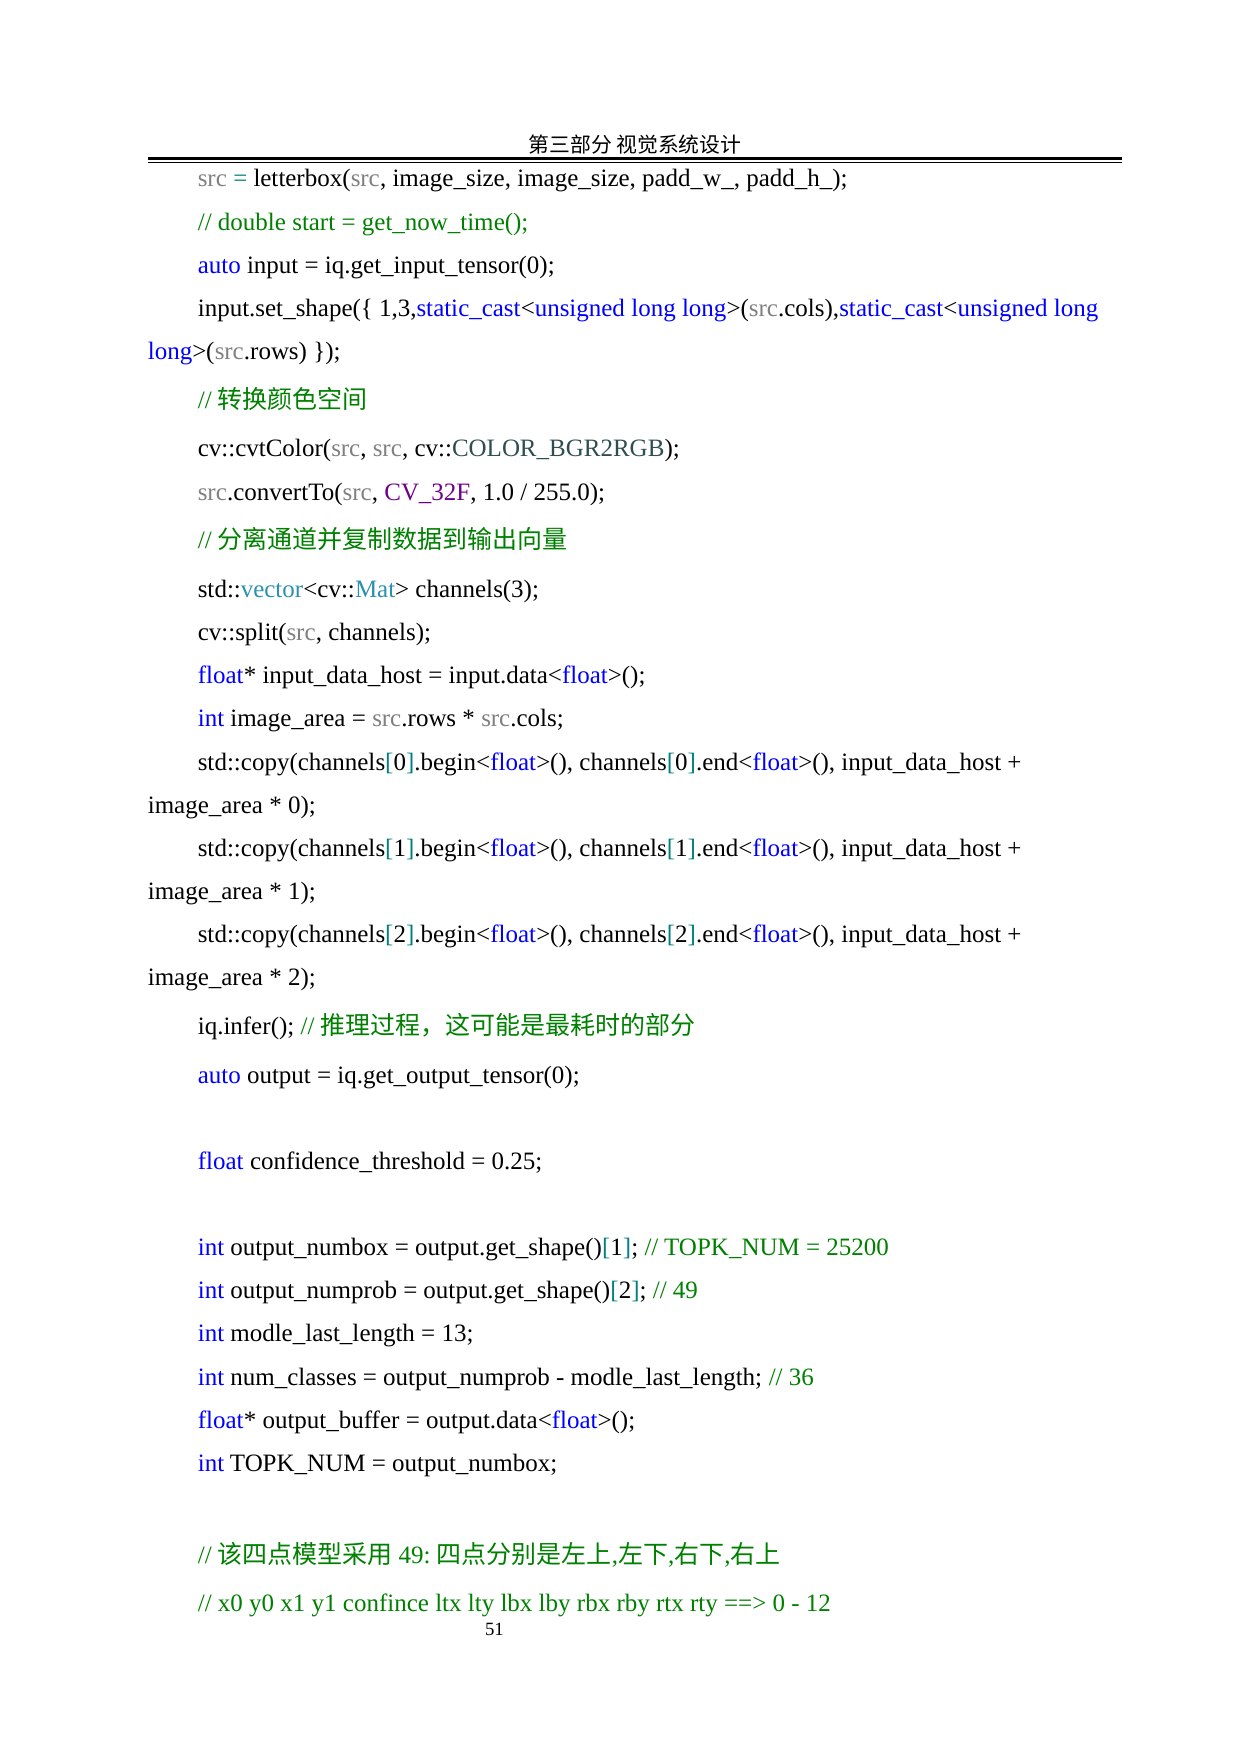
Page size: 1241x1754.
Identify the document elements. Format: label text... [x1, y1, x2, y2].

text input.set_shape({ 1,3,static_cast<unsigned long long>(src.cols),static_cast<unsigned long long>(src.rows) }); [148, 293, 1122, 365]
text auto input = iq.get_input_tensor(0); [148, 250, 1122, 278]
text int TOPK_NUM = output_numbox; [148, 1448, 1122, 1477]
text iq.infer(); // 推理过程，这可能是最耗时的部分 [148, 1005, 1122, 1042]
text // double start = get_now_time(); [148, 207, 1122, 235]
text cv::split(src, channels); [148, 617, 1122, 646]
text int modle_last_length = 13; [148, 1318, 1122, 1347]
text std::copy(channels[1].begin<float>(), channels[1].end<float>(), input_data_host + image_area * 1); [148, 833, 1122, 905]
text int output_numbox = output.get_shape()[1]; // TOPK_NUM = 25200 [148, 1232, 1122, 1261]
text src.convertTo(src, CV_32F, 1.0 / 255.0); [148, 477, 1122, 505]
text src = letterbox(src, image_size, image_size, padd_w_, padd_h_); [148, 163, 1122, 192]
text auto output = iq.get_output_tensor(0); [148, 1060, 1122, 1088]
text float* input_data_host = input.data<float>(); [148, 660, 1122, 689]
text std::copy(channels[2].begin<float>(), channels[2].end<float>(), input_data_host + image_area * 2); [148, 919, 1122, 991]
text std::vector<cv::Mat> channels(3); [148, 574, 1122, 603]
text std::copy(channels[0].begin<float>(), channels[0].end<float>(), input_data_host + image_area * 0); [148, 747, 1122, 818]
text int output_numprob = output.get_shape()[2]; // 49 [148, 1275, 1122, 1304]
text cv::cvtColor(src, src, cv::COLOR_BGR2RGB); [148, 433, 1122, 462]
text // 分离通道并复制数据到输出向量 [148, 520, 1122, 556]
text // 转换颜色空间 [148, 379, 1122, 415]
text // x0 y0 x1 y1 confince ltx lty lbx lby rbx rby rtx rty ==> 0 - 12 [148, 1588, 1122, 1617]
text int num_classes = output_numprob - modle_last_length; // 36 [148, 1362, 1122, 1390]
text float* output_buffer = output.data<float>(); [148, 1405, 1122, 1433]
text int image_area = src.rows * src.cols; [148, 703, 1122, 732]
text // 该四点模型采用 49: 四点分别是左上,左下,右下,右上 [148, 1534, 1122, 1570]
text float confidence_threshold = 0.25; [148, 1146, 1122, 1175]
